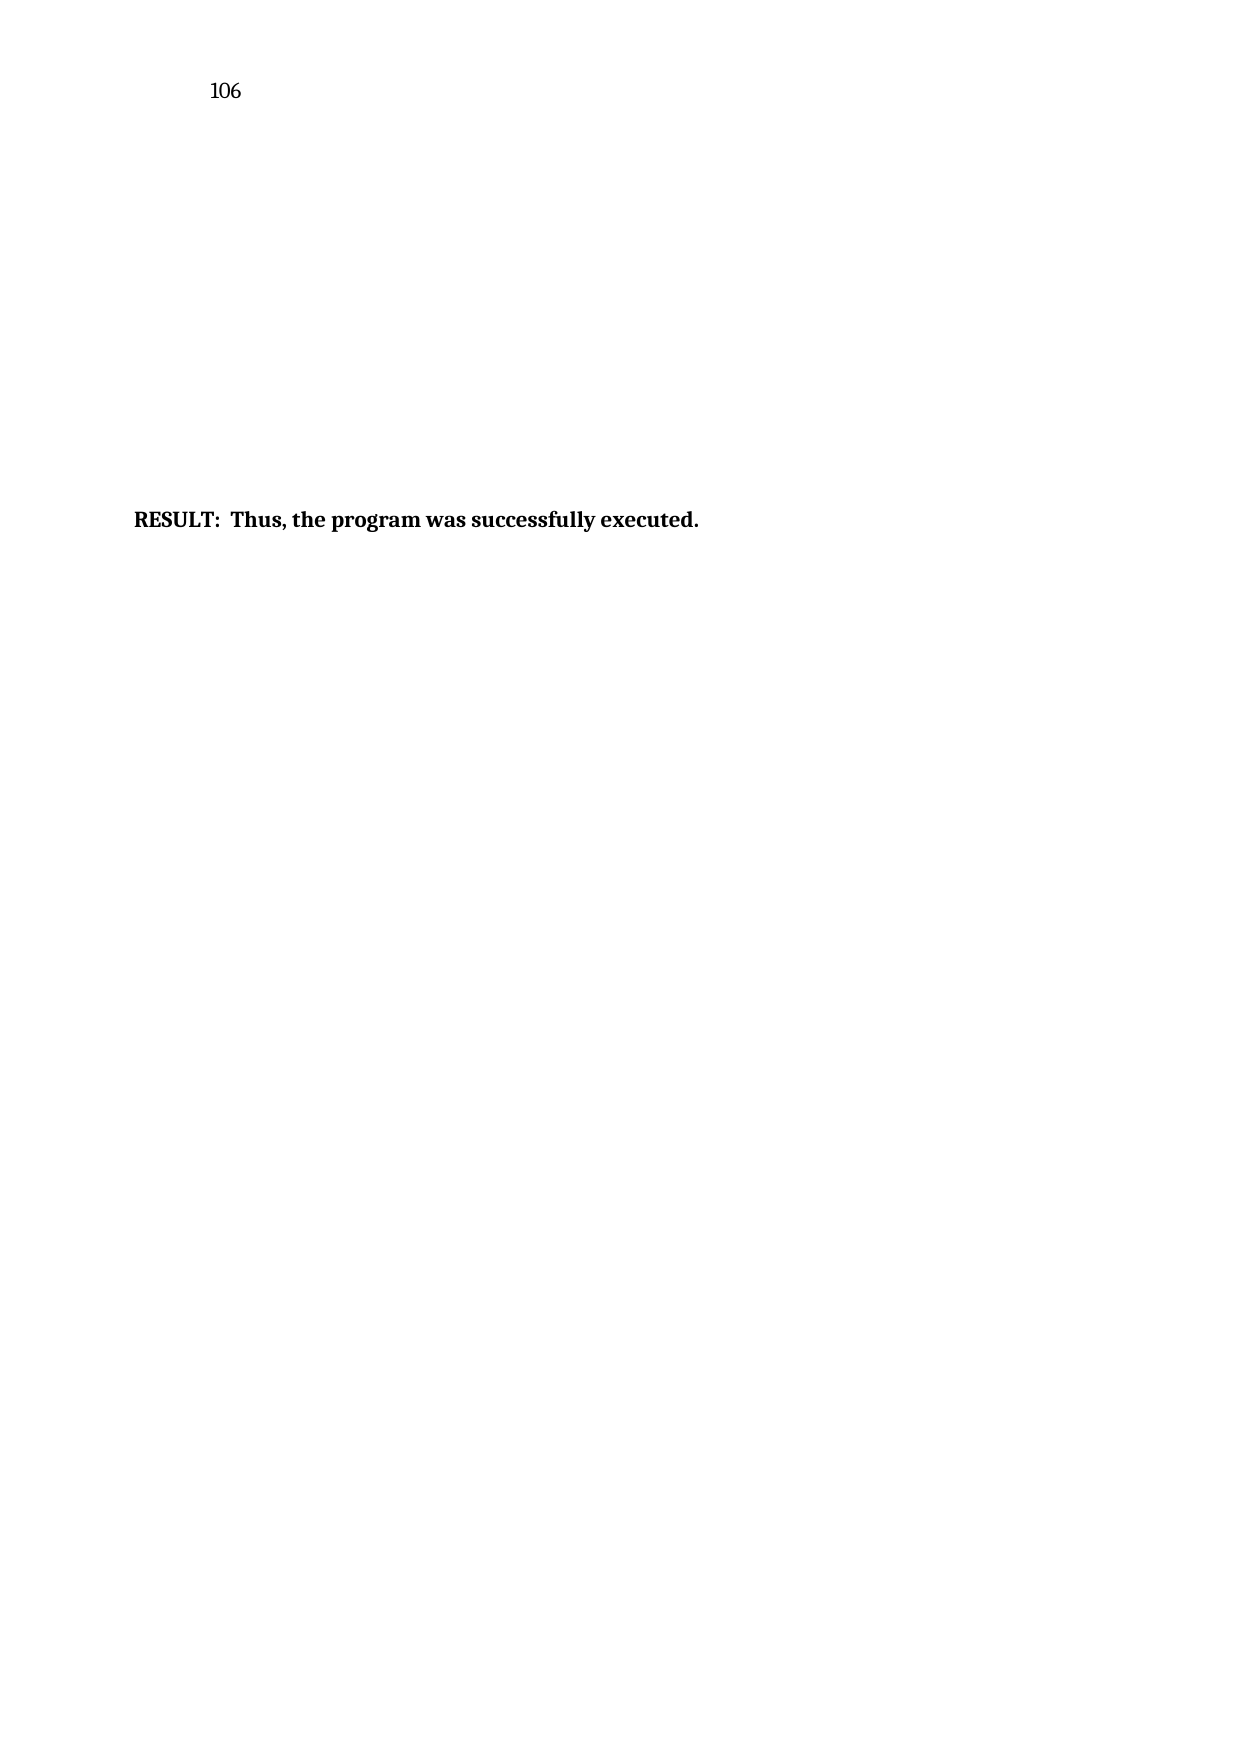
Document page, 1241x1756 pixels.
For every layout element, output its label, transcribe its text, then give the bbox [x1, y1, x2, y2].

text RESULT: Thus, the program was successfully executed. [134, 507, 1136, 533]
